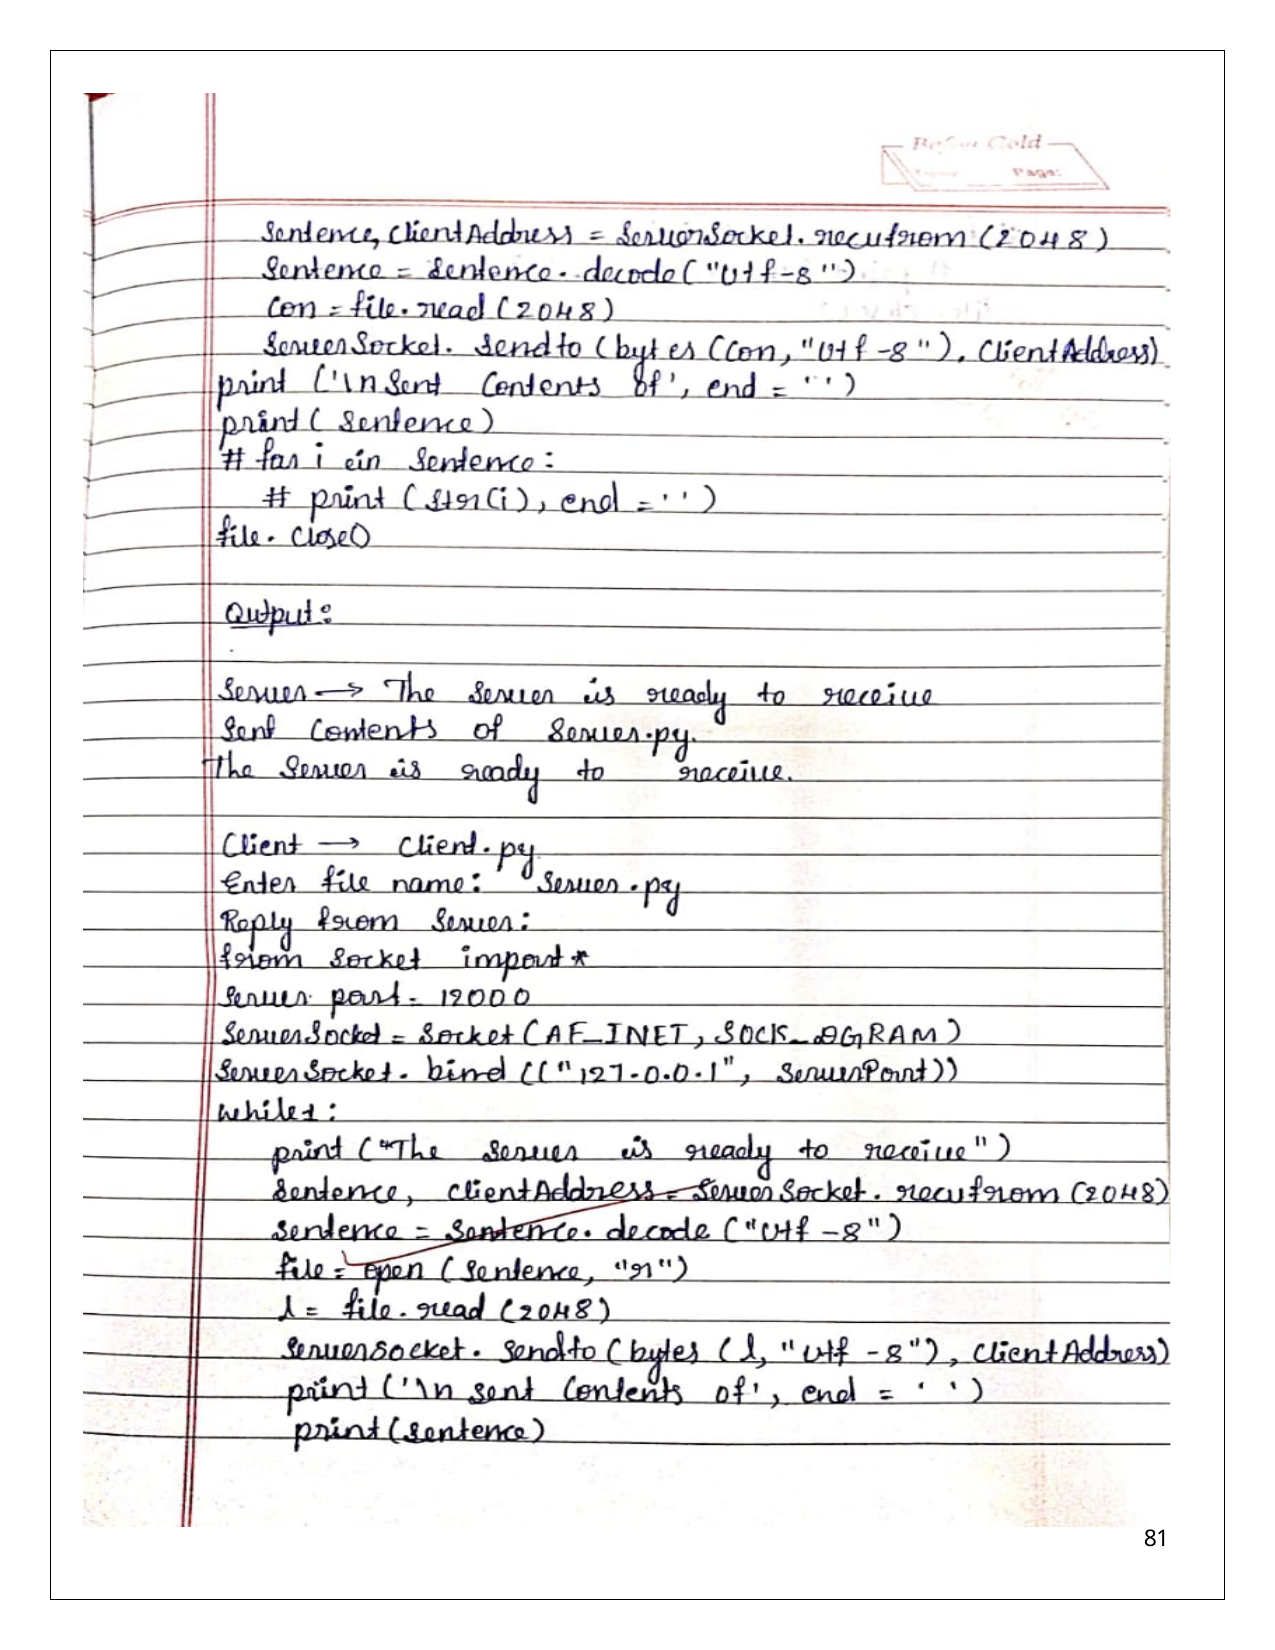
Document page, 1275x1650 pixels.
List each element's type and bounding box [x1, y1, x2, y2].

picture [83, 93, 1171, 1527]
